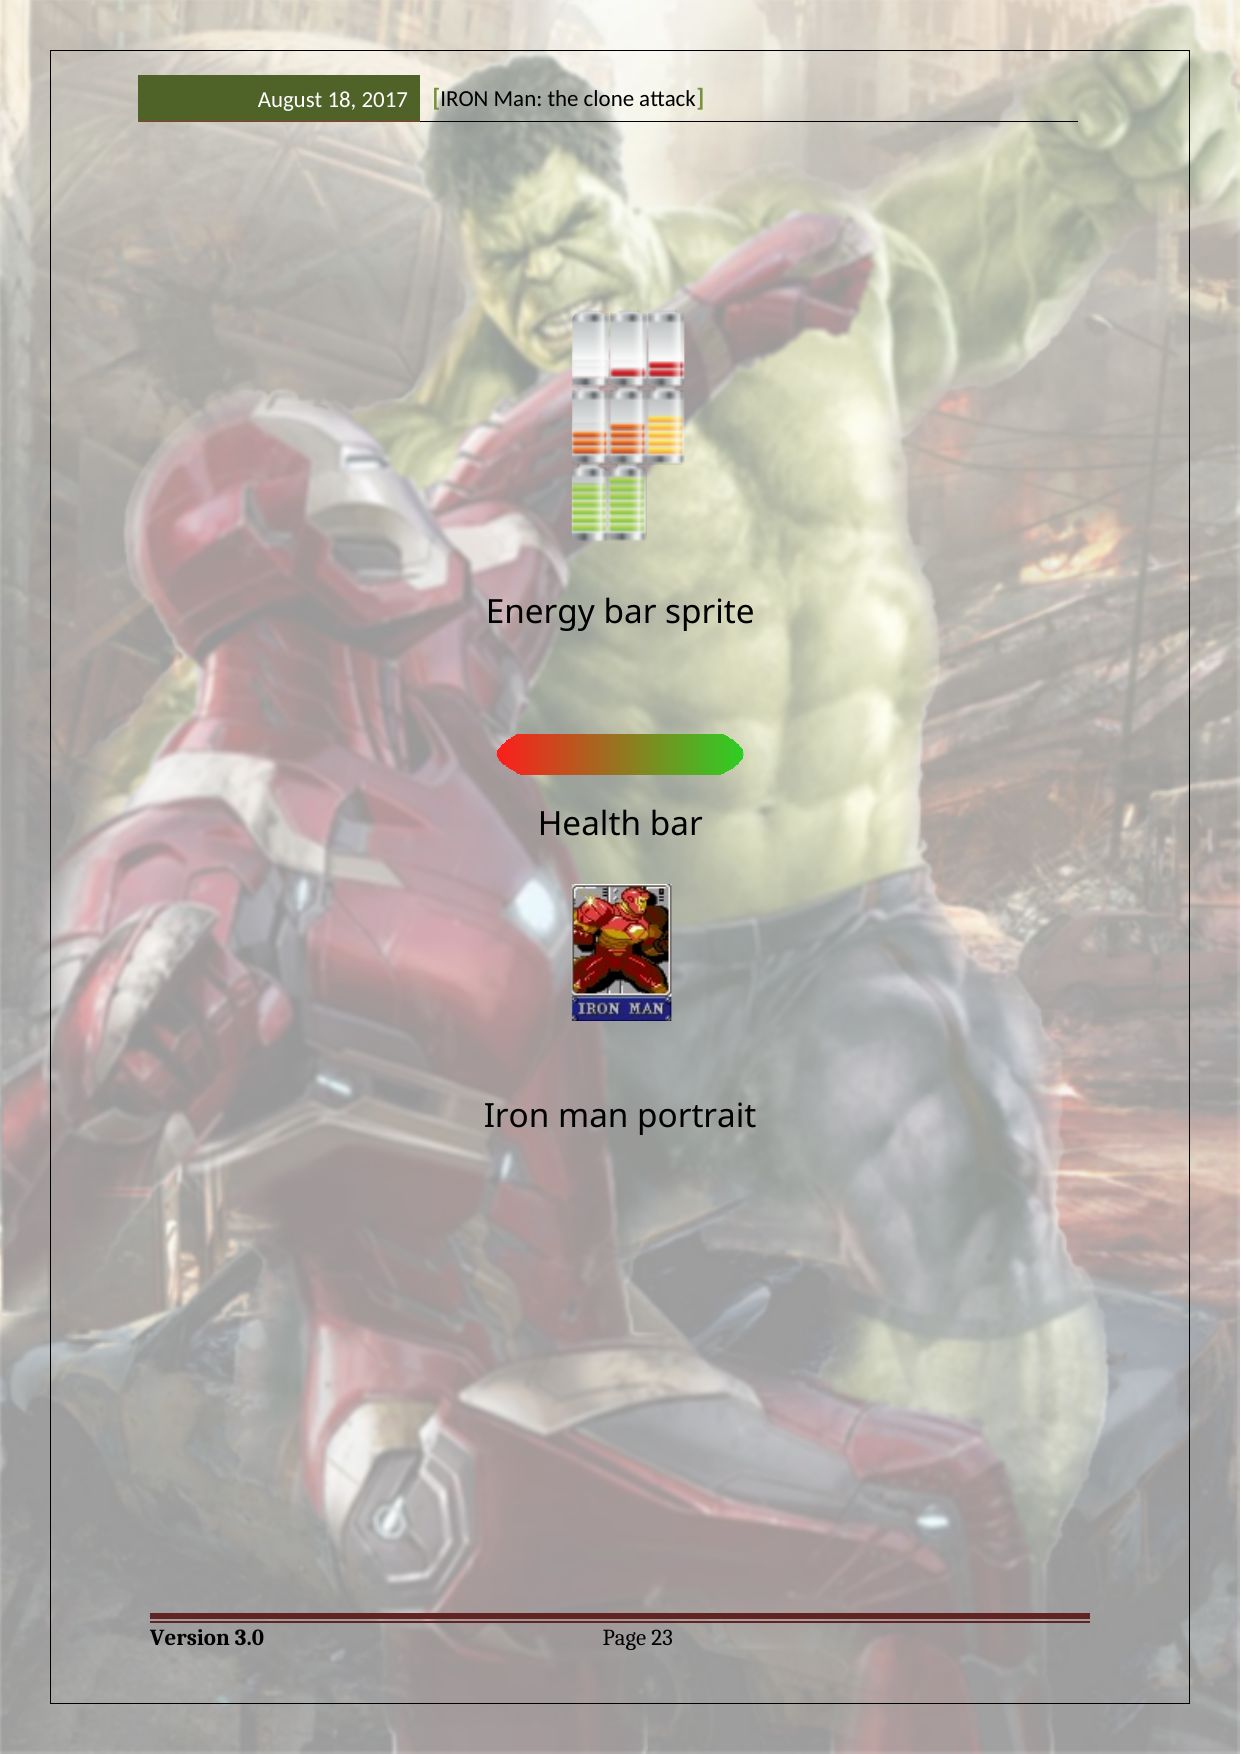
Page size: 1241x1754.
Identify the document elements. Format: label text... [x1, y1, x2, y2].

text Health bar [150, 799, 1090, 845]
text Iron man portrait [150, 1092, 1090, 1137]
text Energy bar sprite [150, 588, 1090, 633]
picture [0, 0, 1240, 1754]
